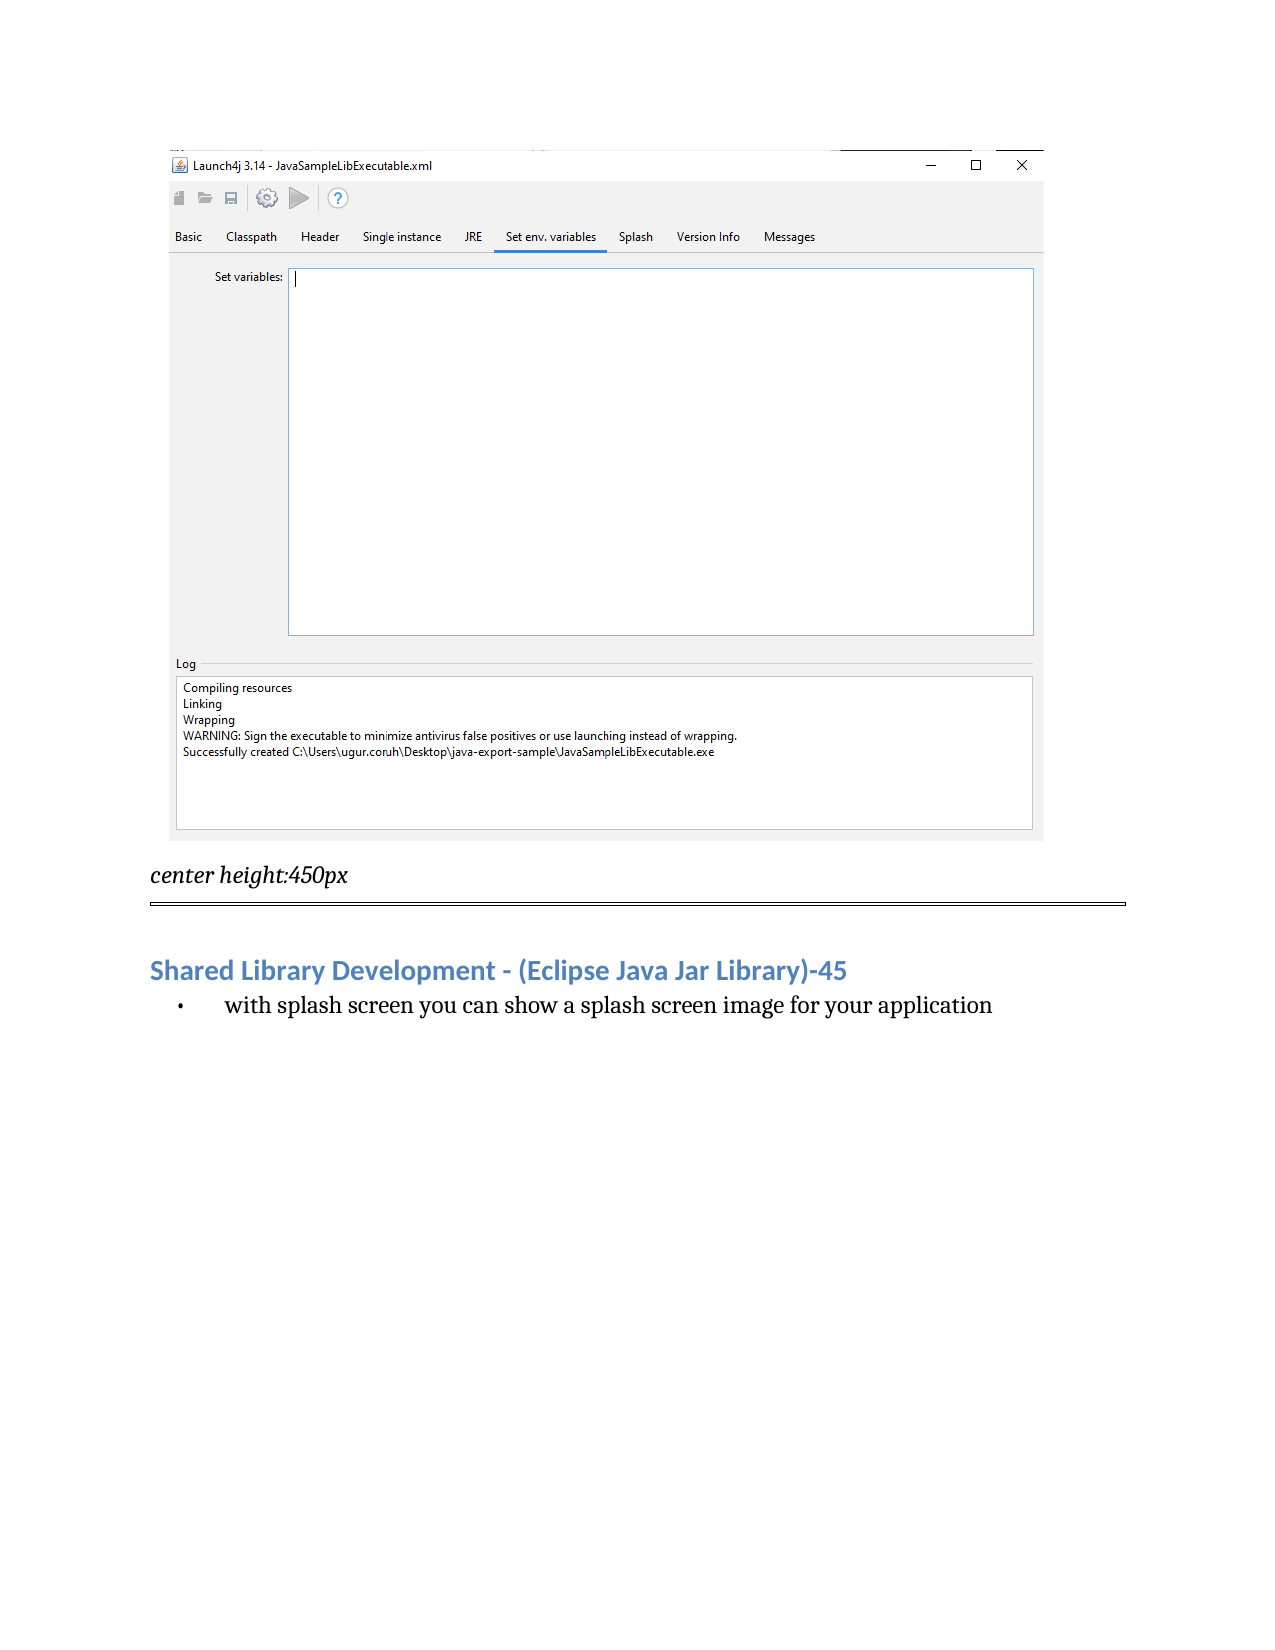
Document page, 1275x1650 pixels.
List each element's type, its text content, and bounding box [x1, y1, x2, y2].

picture [168, 150, 1044, 841]
list with splash screen you can show a splash screen image for your application [175, 991, 1125, 1020]
text center height:450px [150, 861, 1125, 890]
subtitle Shared Library Development - (Eclipse Java Jar Library)-45 [150, 952, 1125, 987]
